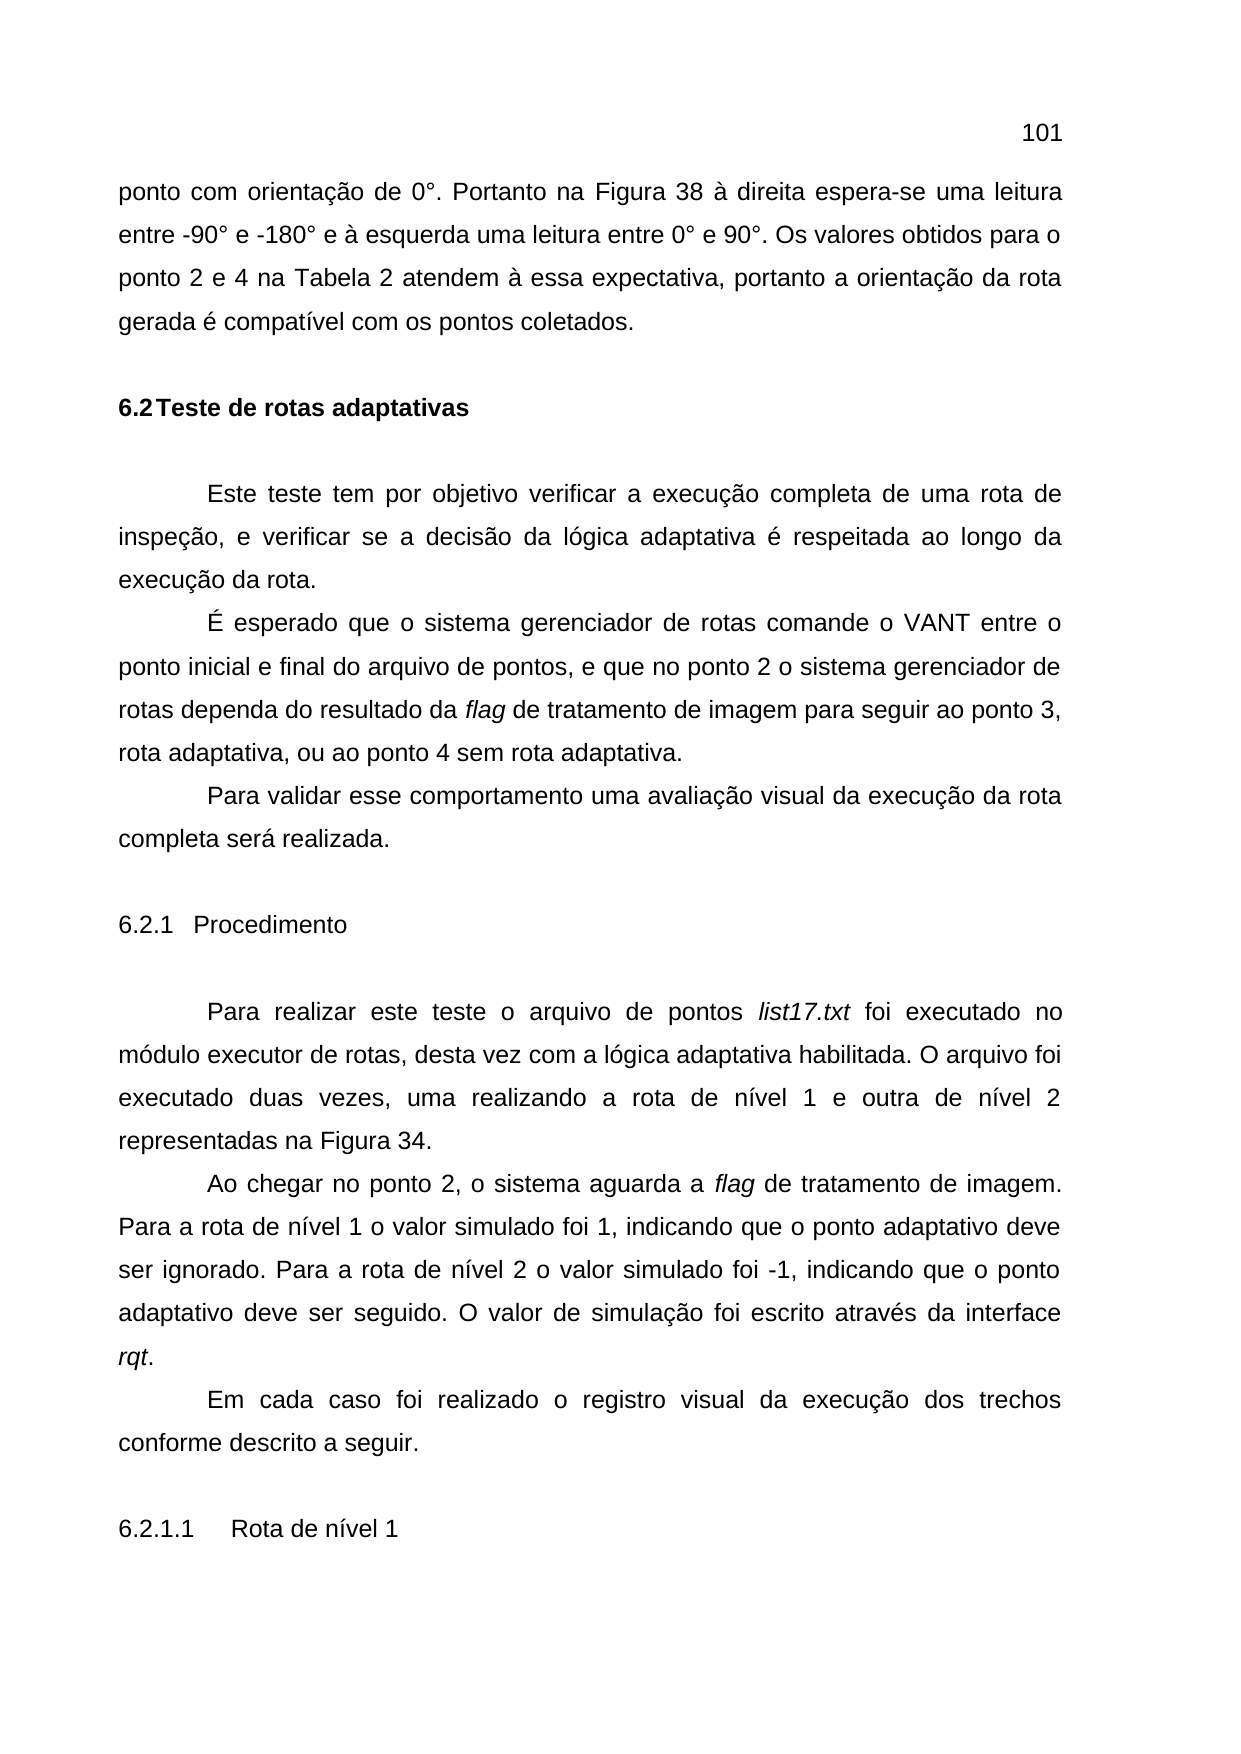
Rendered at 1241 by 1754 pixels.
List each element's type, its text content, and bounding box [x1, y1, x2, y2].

subtitle Rota de nível 1 [118, 1514, 1063, 1543]
text Ao chegar no ponto 2, o sistema aguarda a flag de tratamento de imagem. Para a rota de nível 1 o valor simulado foi 1, indicando que o ponto adaptativo deve ser ignorado. Para a rota de nível 2 o valor simulado foi -1, indicando que o ponto adaptativo deve ser seguido. O valor de simulação foi escrito através da interface rqt. [118, 1169, 1063, 1370]
subtitle Procedimento [118, 910, 1063, 939]
text É esperado que o sistema gerenciador de rotas comande o VANT entre o ponto inicial e final do arquivo de pontos, e que no ponto 2 o sistema gerenciador de rotas dependa do resultado da flag de tratamento de imagem para seguir ao ponto 3, rota adaptativa, ou ao ponto 4 sem rota adaptativa. [118, 608, 1063, 767]
subtitle Teste de rotas adaptativas [118, 393, 1063, 422]
text Este teste tem por objetivo verificar a execução completa de uma rota de inspeção, e verificar se a decisão da lógica adaptativa é respeitada ao longo da execução da rota. [118, 479, 1063, 594]
text Em cada caso foi realizado o registro visual da execução dos trechos conforme descrito a seguir. [118, 1385, 1063, 1457]
text Para validar esse comportamento uma avaliação visual da execução da rota completa será realizada. [118, 781, 1063, 853]
